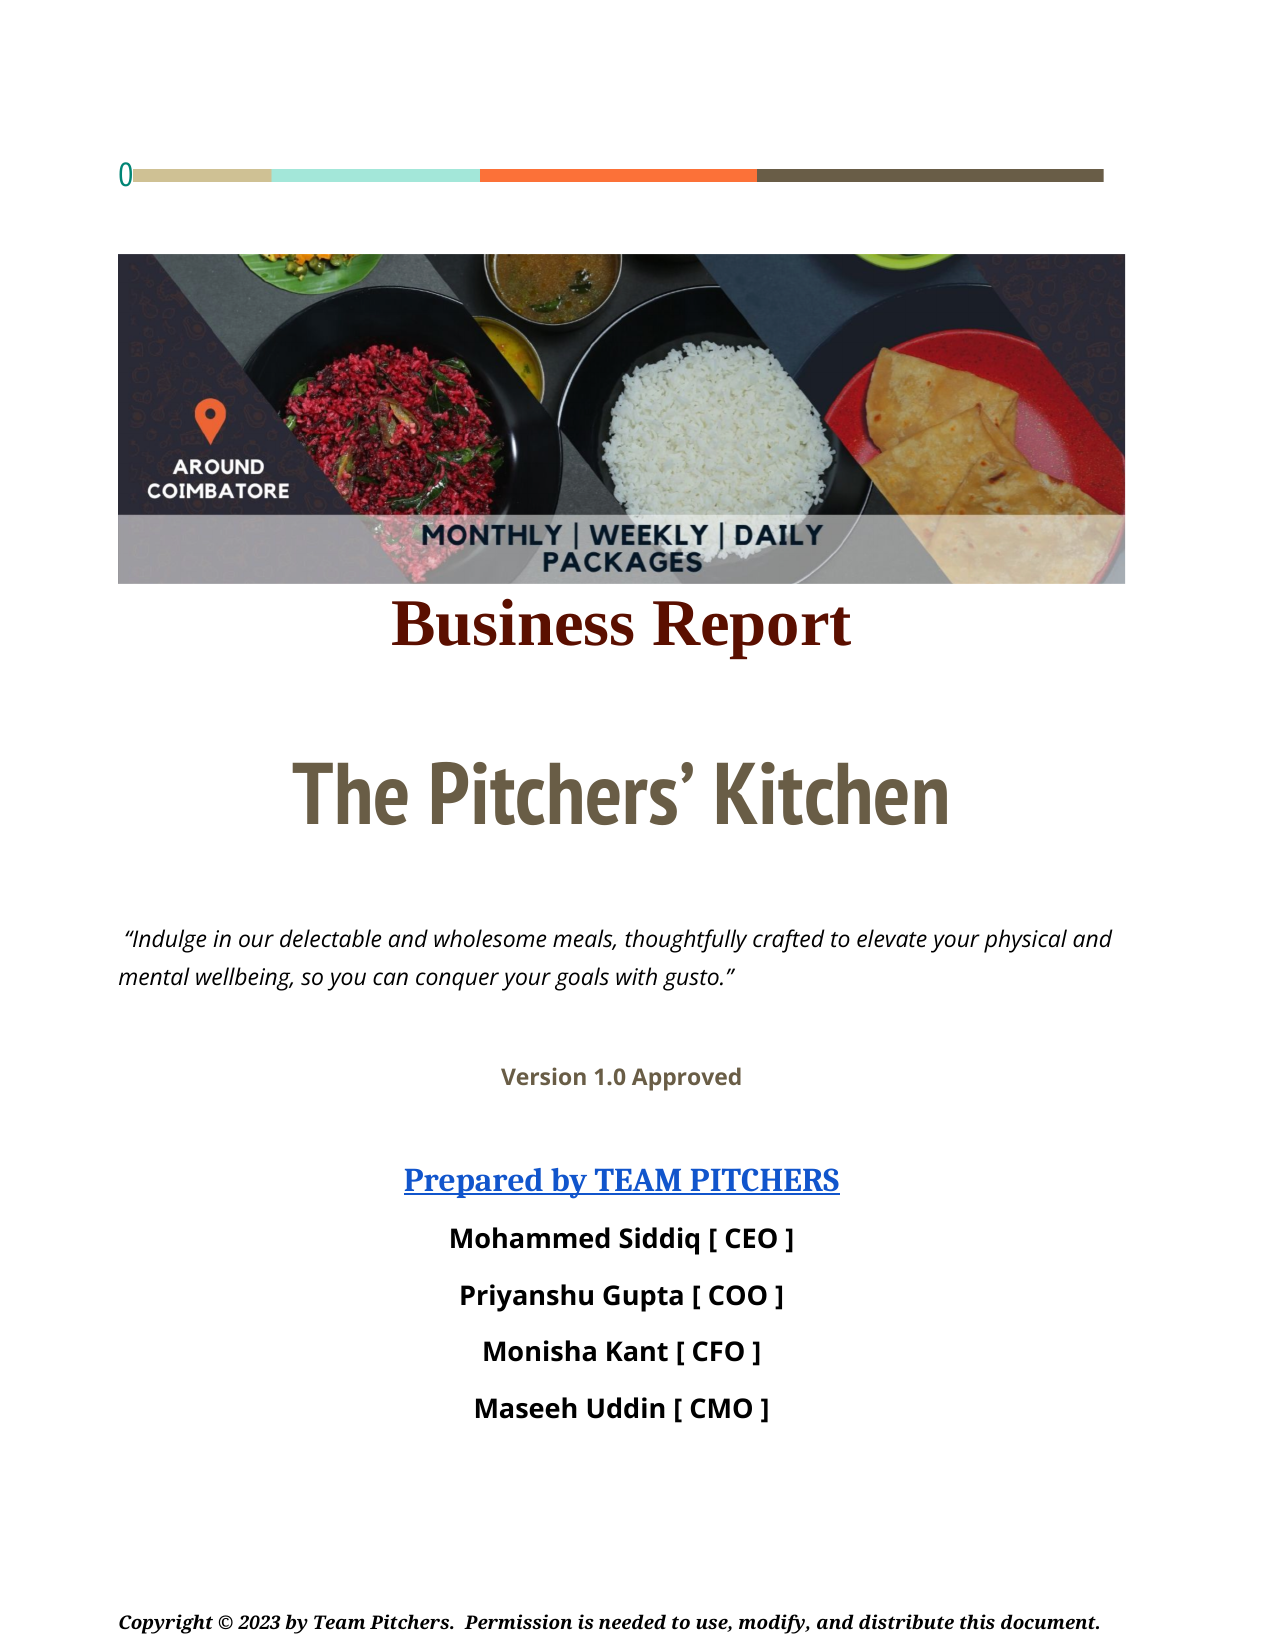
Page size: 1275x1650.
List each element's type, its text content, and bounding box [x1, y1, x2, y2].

text Prepared by TEAM PITCHERS [118, 1161, 1125, 1199]
picture [118, 252, 1125, 584]
title The Pitchers’ Kitchen [118, 735, 1125, 848]
text Priyanshu Gupta [ COO ] [118, 1276, 1125, 1313]
text Version 1.0 Approved [118, 1061, 1125, 1092]
title Business Report [118, 584, 1125, 660]
text Monisha Kant [ CFO ] [118, 1333, 1125, 1369]
text Maseeh Uddin [ CMO ] [118, 1389, 1125, 1426]
text Mohammed Siddiq [ CEO ] [118, 1219, 1125, 1256]
picture [133, 169, 1104, 182]
text “Indulge in our delectable and wholesome meals, thoughtfully crafted to elevate your physical and mental wellbeing, so you can conquer your goals with gusto.” [118, 923, 1125, 992]
